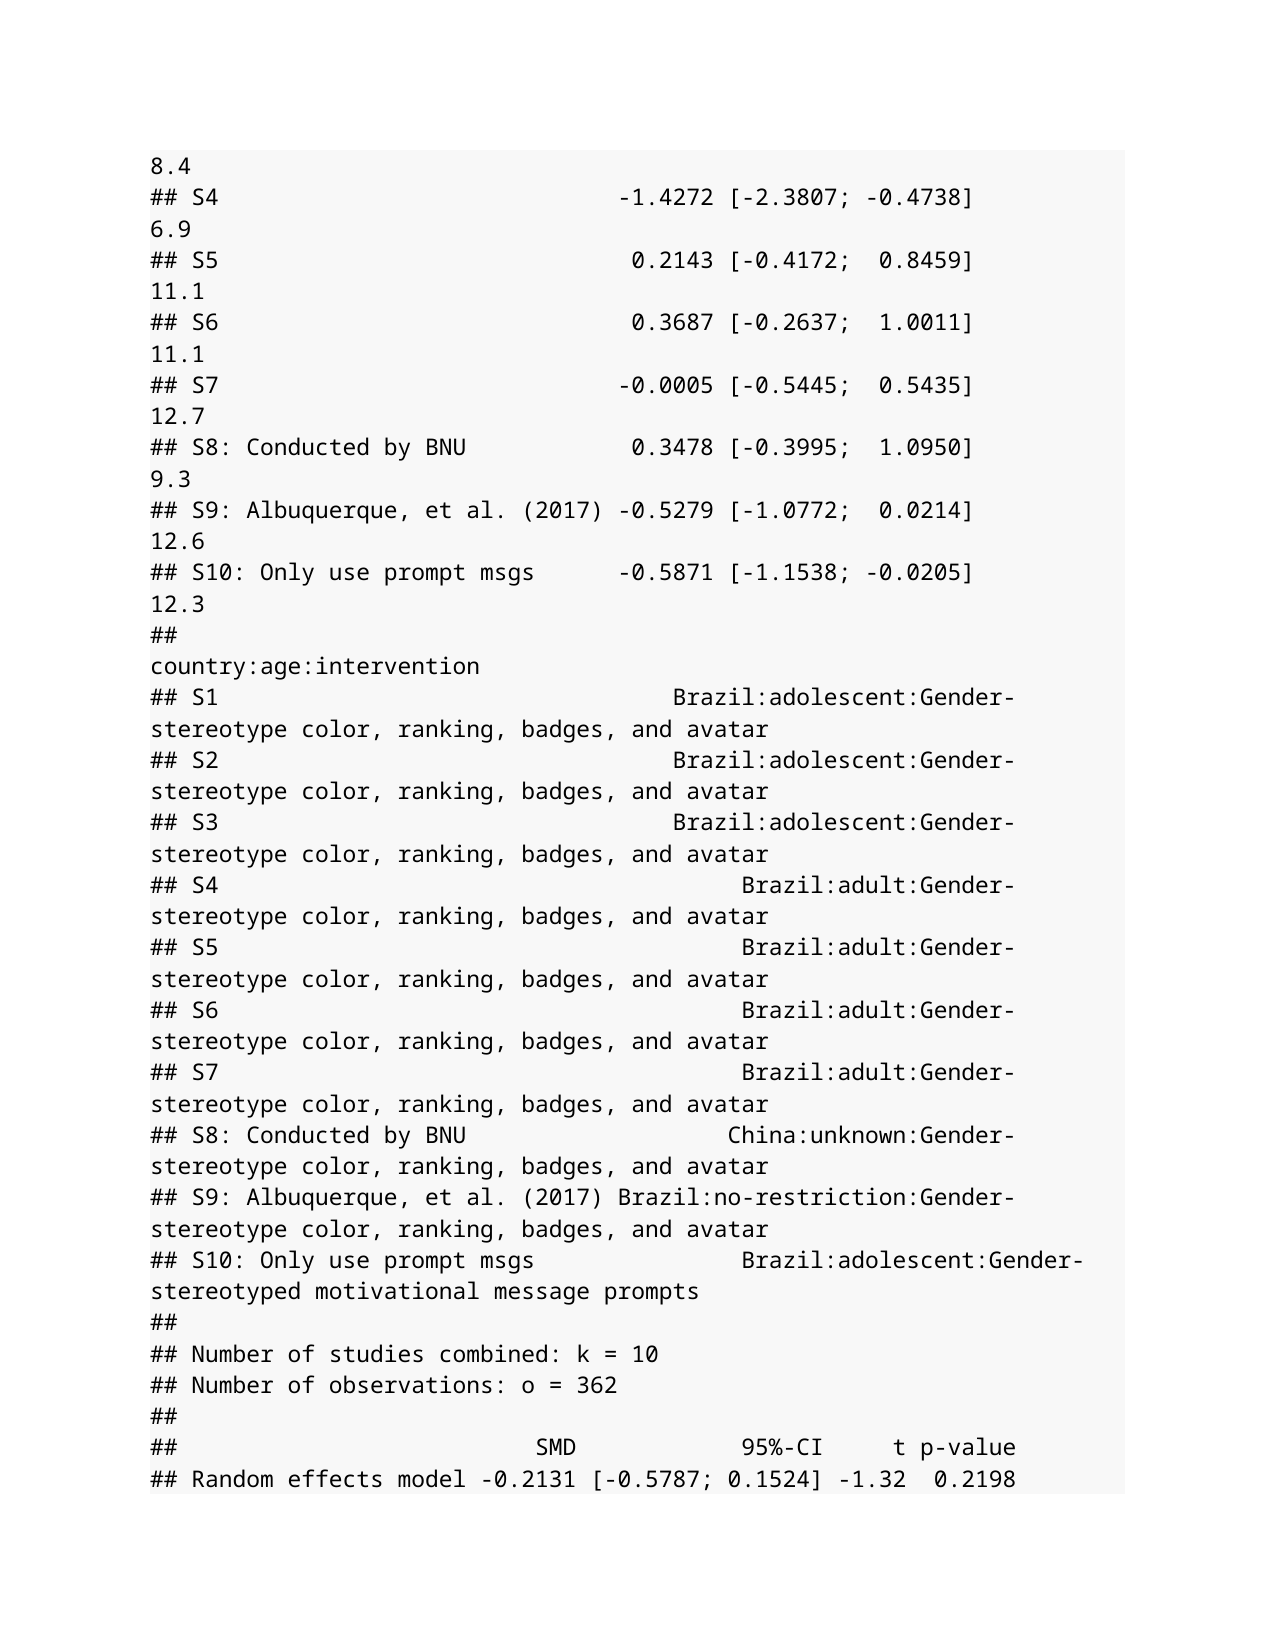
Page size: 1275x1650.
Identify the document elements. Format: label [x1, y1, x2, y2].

text [150, 150, 1125, 1494]
